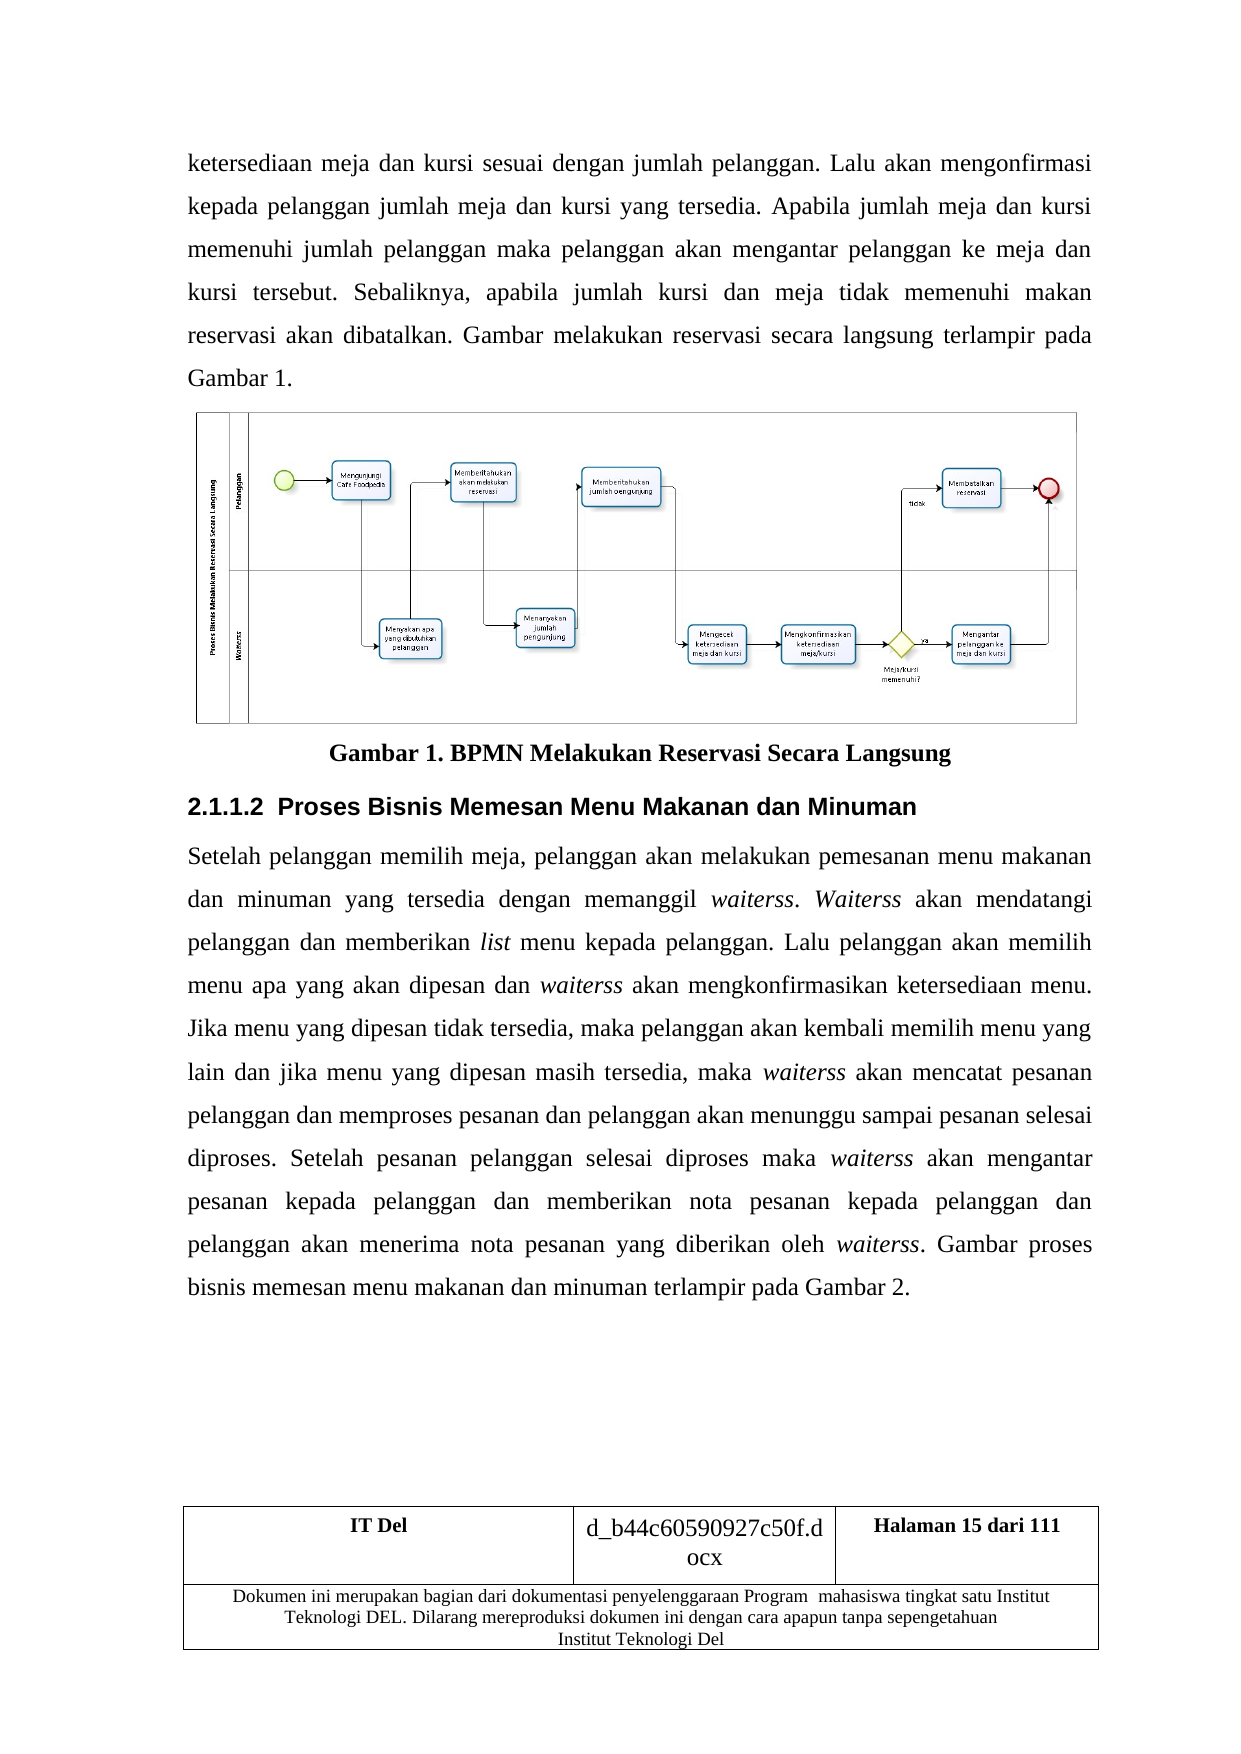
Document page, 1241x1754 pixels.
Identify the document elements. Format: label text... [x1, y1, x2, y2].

subtitle Proses Bisnis Memesan Menu Makanan dan Minuman [187, 792, 1092, 820]
text Gambar 1. BPMN Melakukan Reservasi Secara Langsung [187, 738, 1092, 767]
picture [187, 406, 1085, 724]
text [187, 148, 1092, 392]
text Setelah pelanggan memilih meja, pelanggan akan melakukan pemesanan menu makanan dan minuman yang tersedia dengan memanggil waiterss. Waiterss akan mendatangi pelanggan dan memberikan list menu kepada pelanggan. Lalu pelanggan akan memilih menu apa yang akan dipesan dan waiterss akan mengkonfirmasikan ketersediaan menu. Jika menu yang dipesan tidak tersedia, maka pelanggan akan kembali memilih menu yang lain dan jika menu yang dipesan masih tersedia, maka waiterss akan mencatat pesanan pelanggan dan memproses pesanan dan pelanggan akan menunggu sampai pesanan selesai diproses. Setelah pesanan pelanggan selesai diproses maka waiterss akan mengantar pesanan kepada pelanggan dan memberikan nota pesanan kepada pelanggan dan pelanggan akan menerima nota pesanan yang diberikan oleh waiterss. Gambar proses bisnis memesan menu makanan dan minuman terlampir pada Gambar 2. [187, 841, 1092, 1301]
